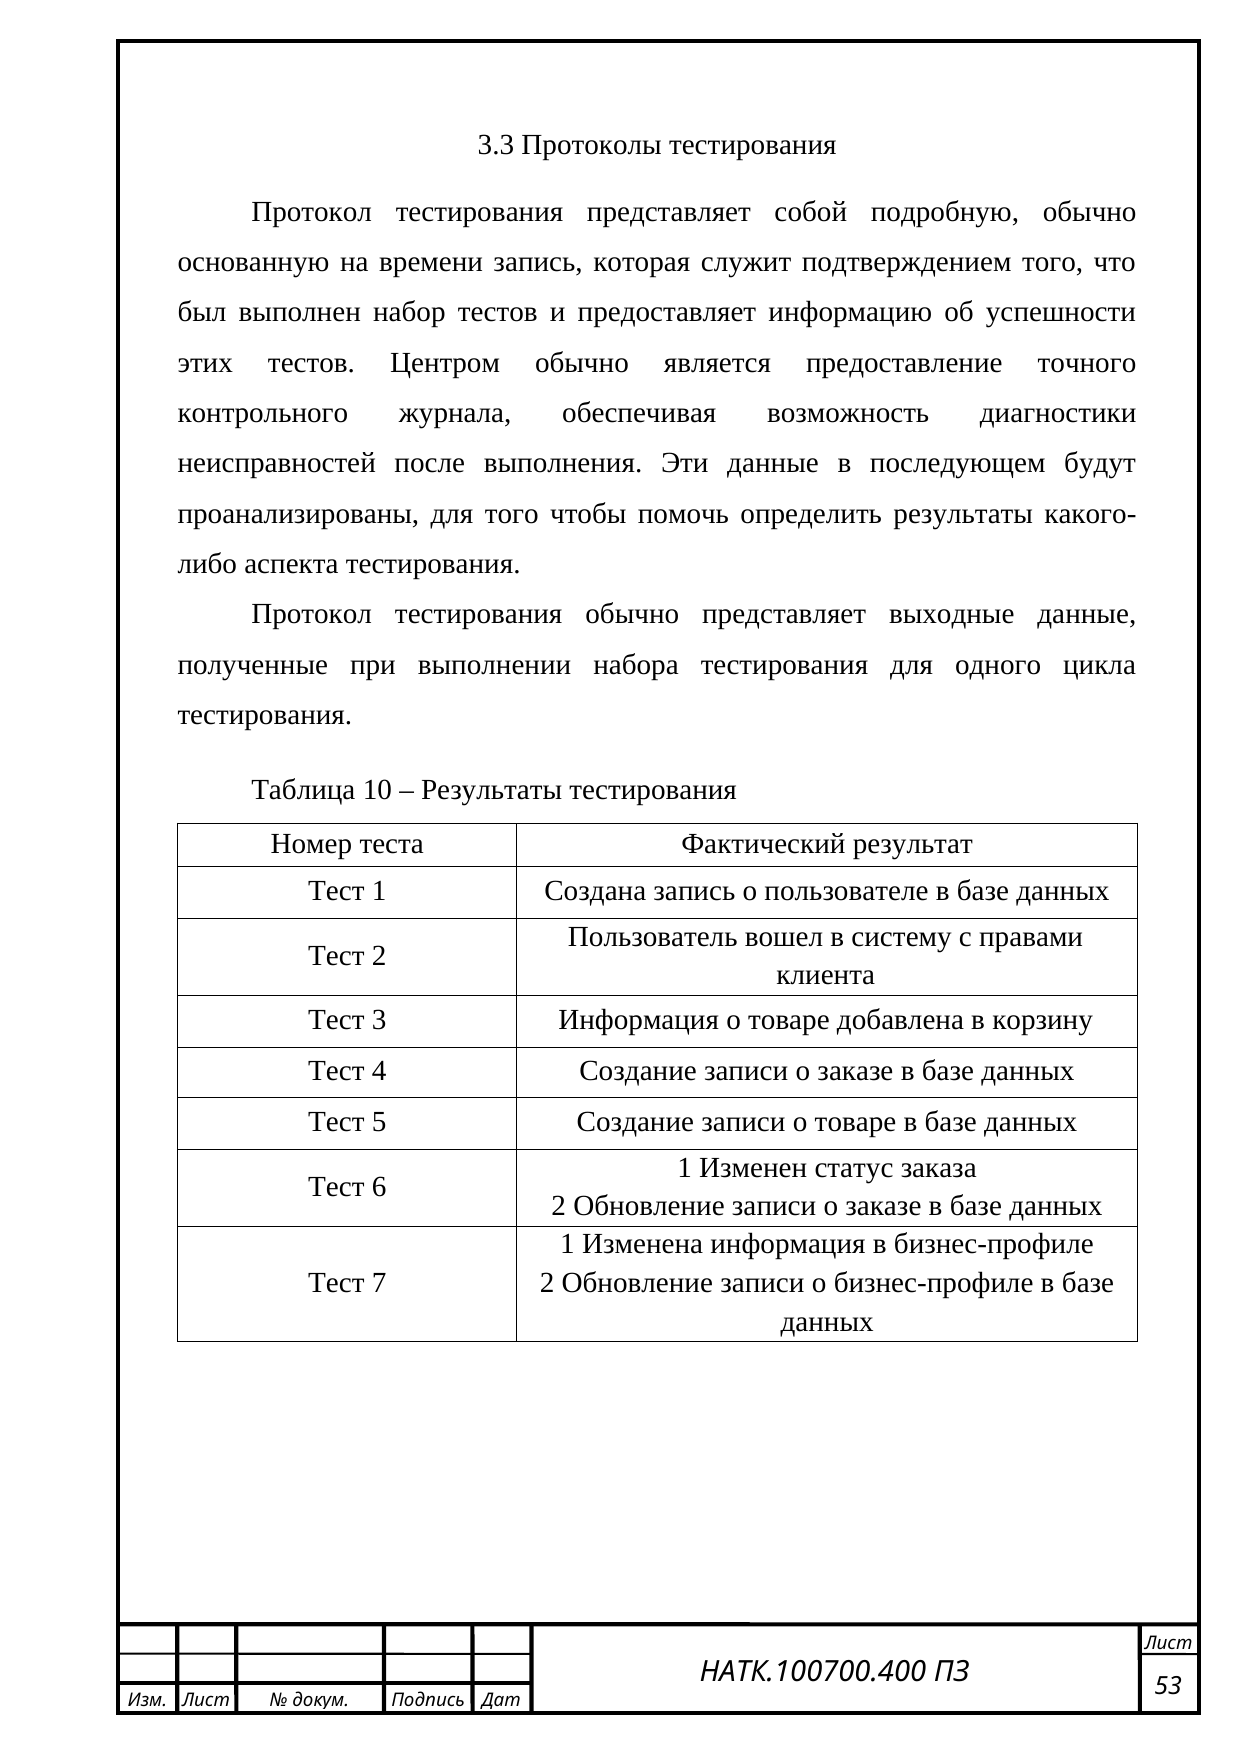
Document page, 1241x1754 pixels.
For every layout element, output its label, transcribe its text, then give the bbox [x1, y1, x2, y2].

text Протокол тестирования обычно представляет выходные данные, полученные при выполнении набора тестирования для одного цикла тестирования. [177, 596, 1137, 731]
table_cell Создание записи о заказе в базе данных [517, 1048, 1137, 1097]
table_cell Тест 2 [178, 919, 516, 995]
table_header Номер теста [178, 824, 516, 866]
table_cell Тест 3 [178, 996, 516, 1047]
table_cell Информация о товаре добавлена в корзину [517, 996, 1137, 1047]
table_cell Тест 5 [178, 1098, 516, 1149]
table_cell Тест 1 [178, 867, 516, 918]
text Протокол тестирования представляет собой подробную, обычно основанную на времени запись, которая служит подтверждением того, что был выполнен набор тестов и предоставляет информацию об успешности этих тестов. Центром обычно является предоставление точного контрольного журнала, обеспечивая возможность диагностики неисправностей после выполнения. Эти данные в последующем будут проанализированы, для того чтобы помочь определить результаты какого-либо аспекта тестирования. [177, 194, 1137, 580]
table_cell 1 Изменен статус заказа 2 Обновление записи о заказе в базе данных [517, 1150, 1137, 1226]
table_cell Тест 6 [178, 1150, 516, 1226]
table_header Фактический результат [517, 824, 1137, 866]
table_cell 1 Изменена информация в бизнес-профиле 2 Обновление записи о бизнес-профиле в базе данных [517, 1227, 1137, 1341]
text 3.3 Протоколы тестирования [177, 127, 1137, 160]
table_cell Создана запись о пользователе в базе данных [517, 867, 1137, 918]
table_cell Тест 7 [178, 1227, 516, 1341]
table_cell Тест 4 [178, 1048, 516, 1097]
table_cell Пользователь вошел в систему с правами клиента [517, 919, 1137, 995]
table_cell Создание записи о товаре в базе данных [517, 1098, 1137, 1149]
text Таблица 10 – Результаты тестирования [177, 772, 1137, 806]
